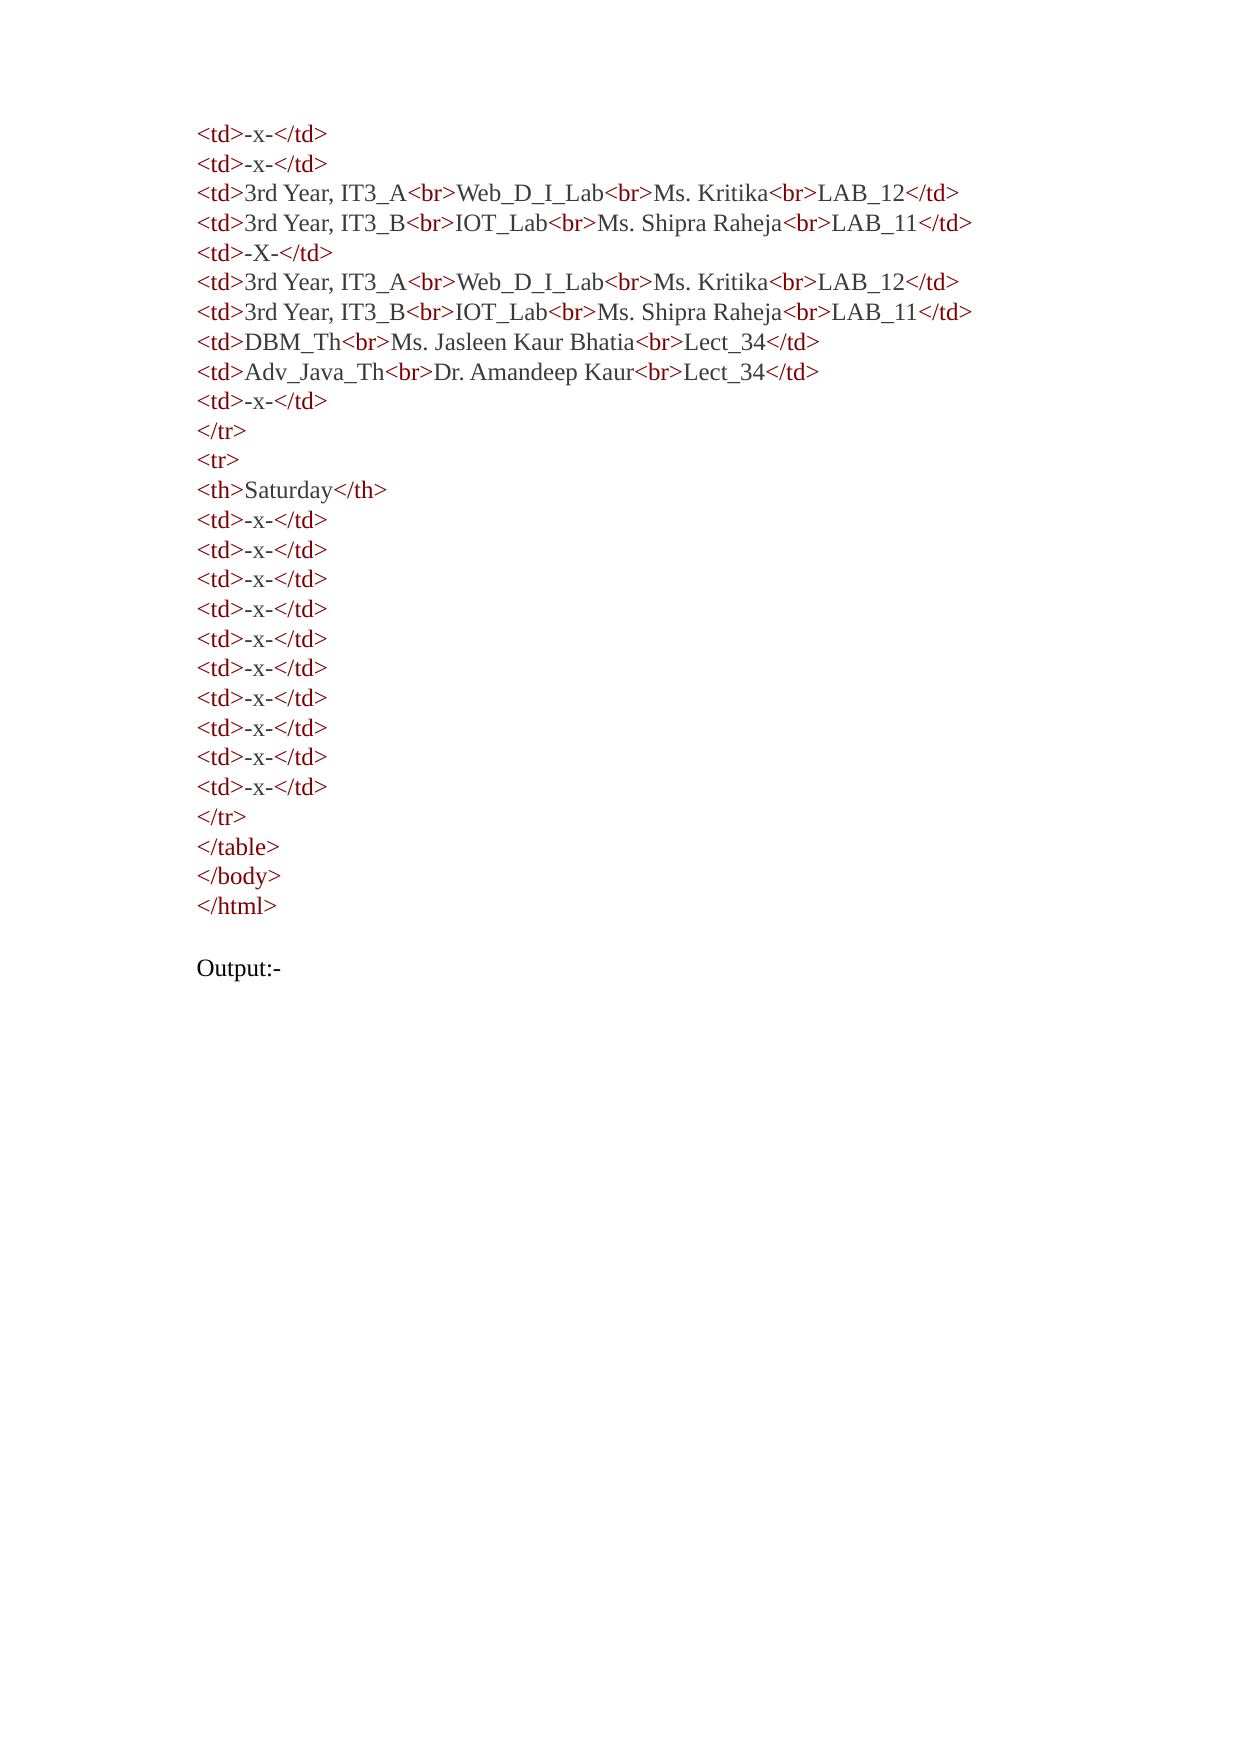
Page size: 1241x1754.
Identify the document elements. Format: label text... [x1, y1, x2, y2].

text <td>-x-</td> [196, 504, 1122, 534]
text <td>DBM_Th<br>Ms. Jasleen Kaur Bhatia<br>Lect_34</td> [196, 326, 1122, 356]
text Output:- [196, 953, 1122, 982]
text </tr> [196, 415, 1122, 445]
text <td>-x-</td> [196, 682, 1122, 712]
text <td>-x-</td> [196, 742, 1122, 771]
text <td>-x-</td> [196, 118, 1122, 148]
text <td>Adv_Java_Th<br>Dr. Amandeep Kaur<br>Lect_34</td> [196, 356, 1122, 385]
text </body> [196, 860, 1122, 890]
text <td>-x-</td> [196, 623, 1122, 652]
text <td>3rd Year, IT3_A<br>Web_D_I_Lab<br>Ms. Kritika<br>LAB_12</td> [196, 267, 1122, 296]
text </table> [196, 831, 1122, 860]
text <td>-x-</td> [196, 534, 1122, 563]
text <td>-X-</td> [196, 237, 1122, 267]
text <tr> [196, 445, 1122, 474]
text <th>Saturday</th> [196, 474, 1122, 504]
text <td>-x-</td> [196, 593, 1122, 623]
text <td>-x-</td> [196, 563, 1122, 593]
text <td>-x-</td> [196, 385, 1122, 415]
text </tr> [196, 801, 1122, 831]
text <td>-x-</td> [196, 652, 1122, 682]
text <td>-x-</td> [196, 712, 1122, 742]
text </html> [196, 890, 1122, 920]
text <td>-x-</td> [196, 148, 1122, 177]
text <td>-x-</td> [196, 771, 1122, 801]
text <td>3rd Year, IT3_A<br>Web_D_I_Lab<br>Ms. Kritika<br>LAB_12</td> [196, 177, 1122, 207]
text <td>3rd Year, IT3_B<br>IOT_Lab<br>Ms. Shipra Raheja<br>LAB_11</td> [196, 207, 1122, 237]
text <td>3rd Year, IT3_B<br>IOT_Lab<br>Ms. Shipra Raheja<br>LAB_11</td> [196, 296, 1122, 326]
